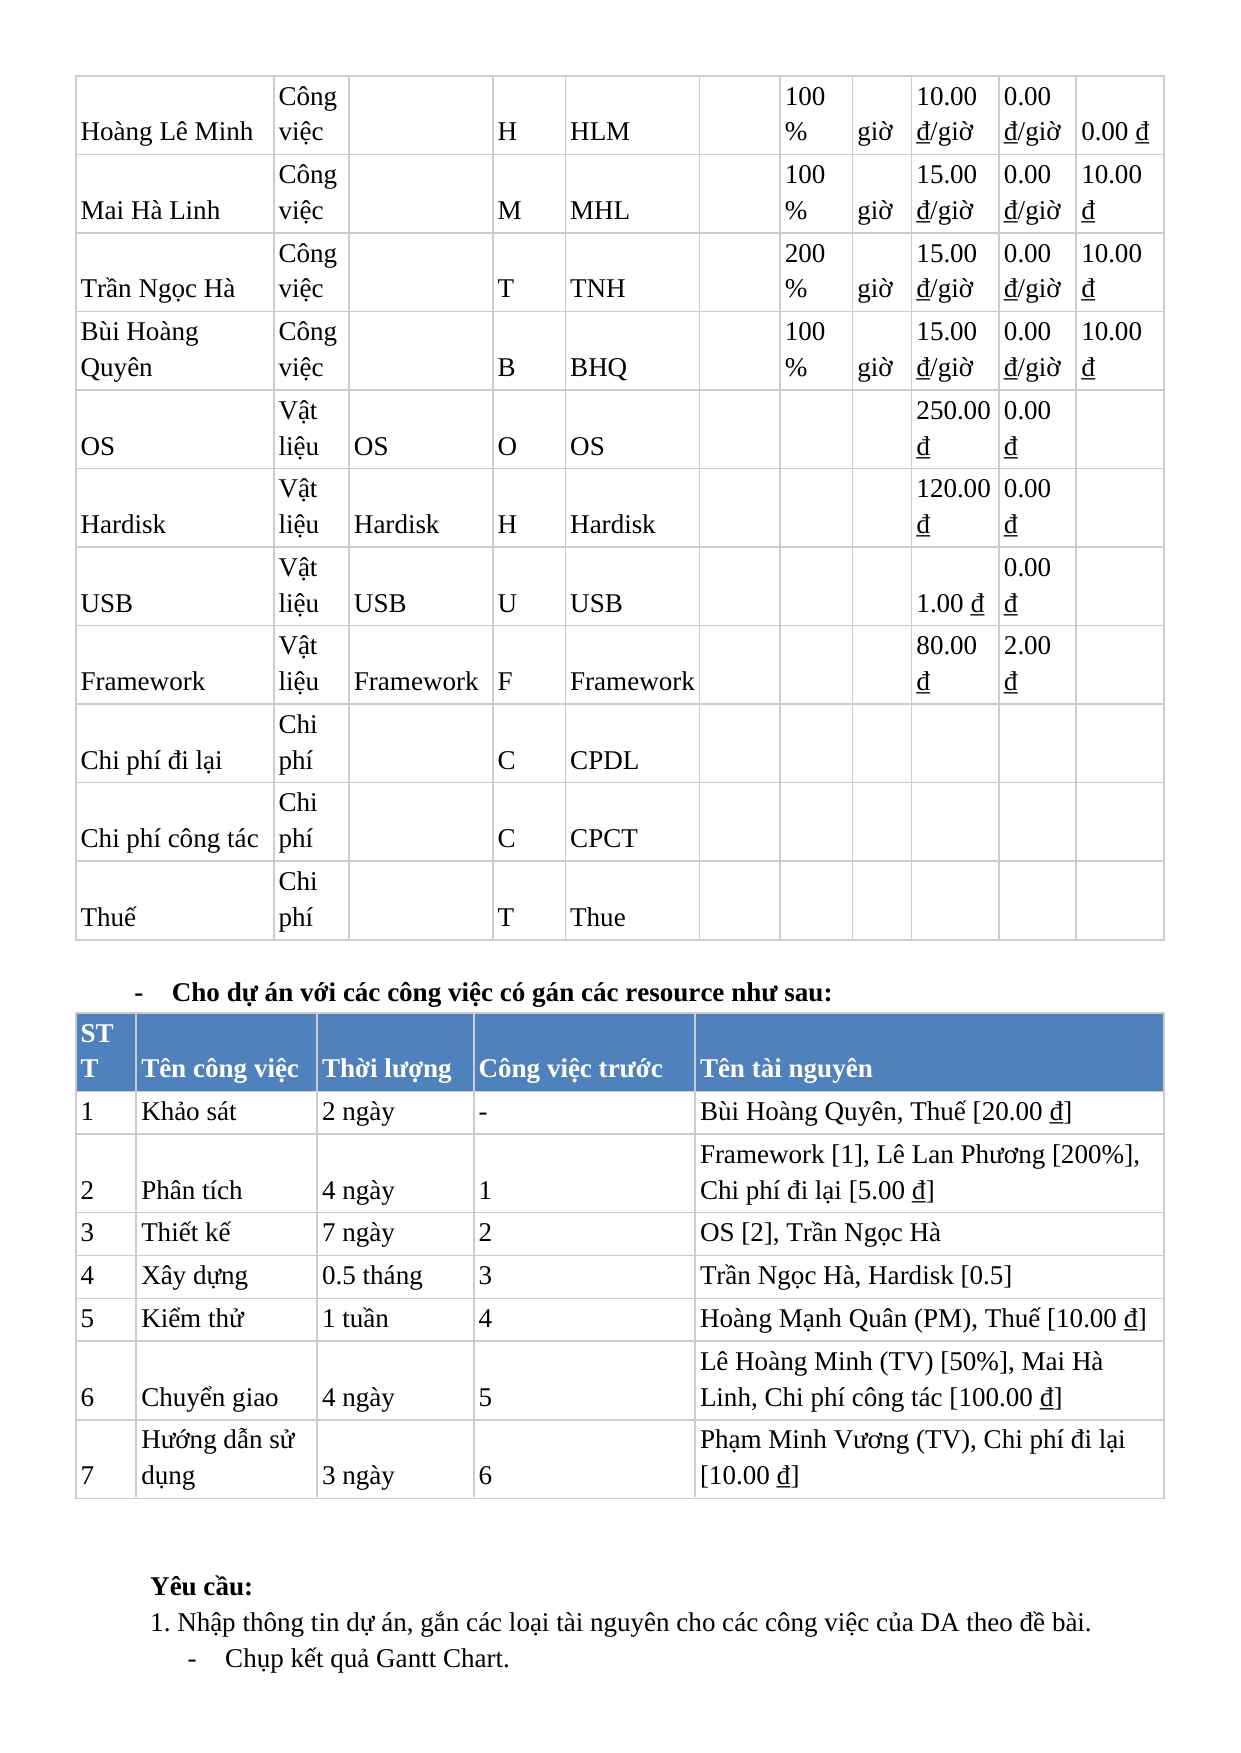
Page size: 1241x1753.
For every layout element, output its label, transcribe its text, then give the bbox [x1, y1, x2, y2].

table_cell Chi phí [275, 862, 348, 939]
table_cell [700, 77, 779, 153]
table_cell [781, 391, 852, 468]
table_cell 0.00 ₫/giờ [1000, 312, 1075, 389]
table_cell [700, 155, 779, 232]
table_cell 4 ngày [318, 1135, 473, 1212]
table_cell 1 tuần [318, 1299, 473, 1340]
table_cell 1 [77, 1092, 135, 1133]
table_cell Chi phí công tác [77, 783, 273, 860]
table_cell Công việc [275, 312, 348, 389]
table_cell 0.00 ₫ [1000, 469, 1075, 546]
table_cell 10.00 ₫ [1077, 155, 1163, 232]
table_cell CPCT [566, 783, 699, 860]
table_cell Trần Ngọc Hà [77, 234, 273, 311]
table_cell Chi phí [275, 705, 348, 782]
table_cell Thuế [77, 862, 273, 939]
table_cell M [494, 155, 565, 232]
table_cell [1077, 469, 1163, 546]
table_cell OS [77, 391, 273, 468]
table_cell Khảo sát [137, 1092, 316, 1133]
table_cell 0.00 ₫/giờ [1000, 77, 1075, 153]
table_cell O [494, 391, 565, 468]
table_cell [350, 155, 492, 232]
table_cell [912, 783, 998, 860]
table_cell [781, 783, 852, 860]
table_cell [700, 548, 779, 625]
table_cell [853, 626, 911, 703]
table_cell 1 [475, 1135, 694, 1212]
table_cell giờ [853, 77, 911, 153]
table_cell 3 [475, 1256, 694, 1297]
table_cell 6 [77, 1342, 135, 1419]
table_cell 7 [77, 1421, 135, 1497]
table_header Tên tài nguyên [696, 1014, 1163, 1091]
table_cell 120.00 ₫ [912, 469, 998, 546]
table_cell Framework [77, 626, 273, 703]
table_cell Framework [566, 626, 699, 703]
table_cell 100% [781, 77, 852, 153]
table_cell 0.00 ₫/giờ [1000, 234, 1075, 311]
table_cell Framework [1], Lê Lan Phương [200%], Chi phí đi lại [5.00 ₫] [696, 1135, 1163, 1212]
table_cell [350, 312, 492, 389]
table_cell Hardisk [350, 469, 492, 546]
table_cell Công việc [275, 234, 348, 311]
table_cell Framework [350, 626, 492, 703]
table_cell 0.00 ₫ [1000, 391, 1075, 468]
table_cell [700, 469, 779, 546]
table_cell HLM [566, 77, 699, 153]
table_cell 4 [475, 1299, 694, 1340]
table_cell [700, 626, 779, 703]
table_cell Công việc [275, 77, 348, 153]
table_cell BHQ [566, 312, 699, 389]
table_cell [1000, 783, 1075, 860]
table_cell USB [77, 548, 273, 625]
table_cell OS [566, 391, 699, 468]
table_cell Lê Hoàng Minh (TV) [50%], Mai Hà Linh, Chi phí công tác [100.00 ₫] [696, 1342, 1163, 1419]
table_cell 100% [781, 155, 852, 232]
table_cell [912, 705, 998, 782]
table_cell [853, 783, 911, 860]
table_cell 10.00 ₫/giờ [912, 77, 998, 153]
table_cell OS [2], Trần Ngọc Hà [696, 1213, 1163, 1255]
list Cho dự án với các công việc có gán các resource như sau: [134, 976, 1165, 1007]
table_cell 2 [475, 1213, 694, 1255]
table_cell [1077, 862, 1163, 939]
table_cell giờ [853, 234, 911, 311]
text 1. Nhập thông tin dự án, gắn các loại tài nguyên cho các công việc của DA theo đề bài. [150, 1606, 1165, 1637]
table_cell 2 [77, 1135, 135, 1212]
table_cell 5 [77, 1299, 135, 1340]
table_header Tên công việc [137, 1014, 316, 1091]
table_cell - [475, 1092, 694, 1133]
list Chụp kết quả Gantt Chart. [187, 1642, 1165, 1673]
table_cell Vật liệu [275, 626, 348, 703]
table_cell [1000, 705, 1075, 782]
table_cell giờ [853, 312, 911, 389]
table_cell 3 ngày [318, 1421, 473, 1497]
table_cell [781, 469, 852, 546]
table_cell Thue [566, 862, 699, 939]
table_cell Phân tích [137, 1135, 316, 1212]
table_cell MHL [566, 155, 699, 232]
table_cell T [494, 234, 565, 311]
table_cell USB [566, 548, 699, 625]
table_cell H [494, 77, 565, 153]
table_cell 15.00 ₫/giờ [912, 234, 998, 311]
table_cell [700, 862, 779, 939]
table_cell [781, 548, 852, 625]
table_cell Hardisk [566, 469, 699, 546]
table_cell USB [350, 548, 492, 625]
table_cell [700, 391, 779, 468]
table_cell 80.00 ₫ [912, 626, 998, 703]
table_cell [1077, 391, 1163, 468]
table_cell 0.00 ₫ [1077, 77, 1163, 153]
table_cell U [494, 548, 565, 625]
table_cell [350, 862, 492, 939]
text Yêu cầu: [150, 1570, 1165, 1602]
table_cell [781, 626, 852, 703]
table_cell Hoàng Lê Minh [77, 77, 273, 153]
table_cell C [494, 705, 565, 782]
table_cell [1077, 548, 1163, 625]
table_cell Chuyển giao [137, 1342, 316, 1419]
table_cell 10.00 ₫ [1077, 234, 1163, 311]
table_cell 0.00 ₫ [1000, 548, 1075, 625]
table_cell Vật liệu [275, 469, 348, 546]
table_cell C [494, 783, 565, 860]
table_cell F [494, 626, 565, 703]
table_cell Xây dựng [137, 1256, 316, 1297]
table_cell 4 ngày [318, 1342, 473, 1419]
table_cell giờ [853, 155, 911, 232]
table_cell 200% [781, 234, 852, 311]
table_cell [853, 469, 911, 546]
table_cell TNH [566, 234, 699, 311]
table_header Thời lượng [318, 1014, 473, 1091]
table_cell 0.5 tháng [318, 1256, 473, 1297]
table_cell T [494, 862, 565, 939]
table_cell [350, 234, 492, 311]
table_cell 1.00 ₫ [912, 548, 998, 625]
table_cell Phạm Minh Vương (TV), Chi phí đi lại [10.00 ₫] [696, 1421, 1163, 1497]
table_cell [853, 862, 911, 939]
table_cell [1000, 862, 1075, 939]
table_cell Trần Ngọc Hà, Hardisk [0.5] [696, 1256, 1163, 1297]
table_cell Kiểm thử [137, 1299, 316, 1340]
table_cell Mai Hà Linh [77, 155, 273, 232]
table_cell 15.00 ₫/giờ [912, 312, 998, 389]
table_cell [700, 705, 779, 782]
table_cell Hướng dẫn sử dụng [137, 1421, 316, 1497]
table_cell CPDL [566, 705, 699, 782]
table_cell [1077, 783, 1163, 860]
table_cell 5 [475, 1342, 694, 1419]
table_cell Hardisk [77, 469, 273, 546]
table_cell [853, 548, 911, 625]
table_cell Chi phí đi lại [77, 705, 273, 782]
table_cell Hoàng Mạnh Quân (PM), Thuế [10.00 ₫] [696, 1299, 1163, 1340]
table_cell 15.00 ₫/giờ [912, 155, 998, 232]
table_cell [912, 862, 998, 939]
table_cell [853, 705, 911, 782]
table_cell [781, 862, 852, 939]
table_cell [350, 705, 492, 782]
table_cell Công việc [275, 155, 348, 232]
table_cell 3 [77, 1213, 135, 1255]
table_cell Thiết kế [137, 1213, 316, 1255]
table_cell Vật liệu [275, 391, 348, 468]
table_cell 100% [781, 312, 852, 389]
table_cell [853, 391, 911, 468]
table_cell [700, 234, 779, 311]
table_cell 2.00 ₫ [1000, 626, 1075, 703]
table_cell Vật liệu [275, 548, 348, 625]
table_cell 250.00 ₫ [912, 391, 998, 468]
table_cell 4 [77, 1256, 135, 1297]
table_cell [700, 312, 779, 389]
table_cell 2 ngày [318, 1092, 473, 1133]
table_cell [700, 783, 779, 860]
table_cell [1077, 626, 1163, 703]
table_cell 7 ngày [318, 1213, 473, 1255]
table_header STT [77, 1014, 135, 1091]
table_cell B [494, 312, 565, 389]
table_cell [350, 77, 492, 153]
table_cell H [494, 469, 565, 546]
table_cell [350, 783, 492, 860]
table_cell [1077, 705, 1163, 782]
table_cell 10.00 ₫ [1077, 312, 1163, 389]
table_cell OS [350, 391, 492, 468]
table_header Công việc trước [475, 1014, 694, 1091]
table_cell [781, 705, 852, 782]
table_cell 6 [475, 1421, 694, 1497]
table_cell Chi phí [275, 783, 348, 860]
table_cell 0.00 ₫/giờ [1000, 155, 1075, 232]
table_cell Bùi Hoàng Quyên, Thuế [20.00 ₫] [696, 1092, 1163, 1133]
table_cell Bùi Hoàng Quyên [77, 312, 273, 389]
